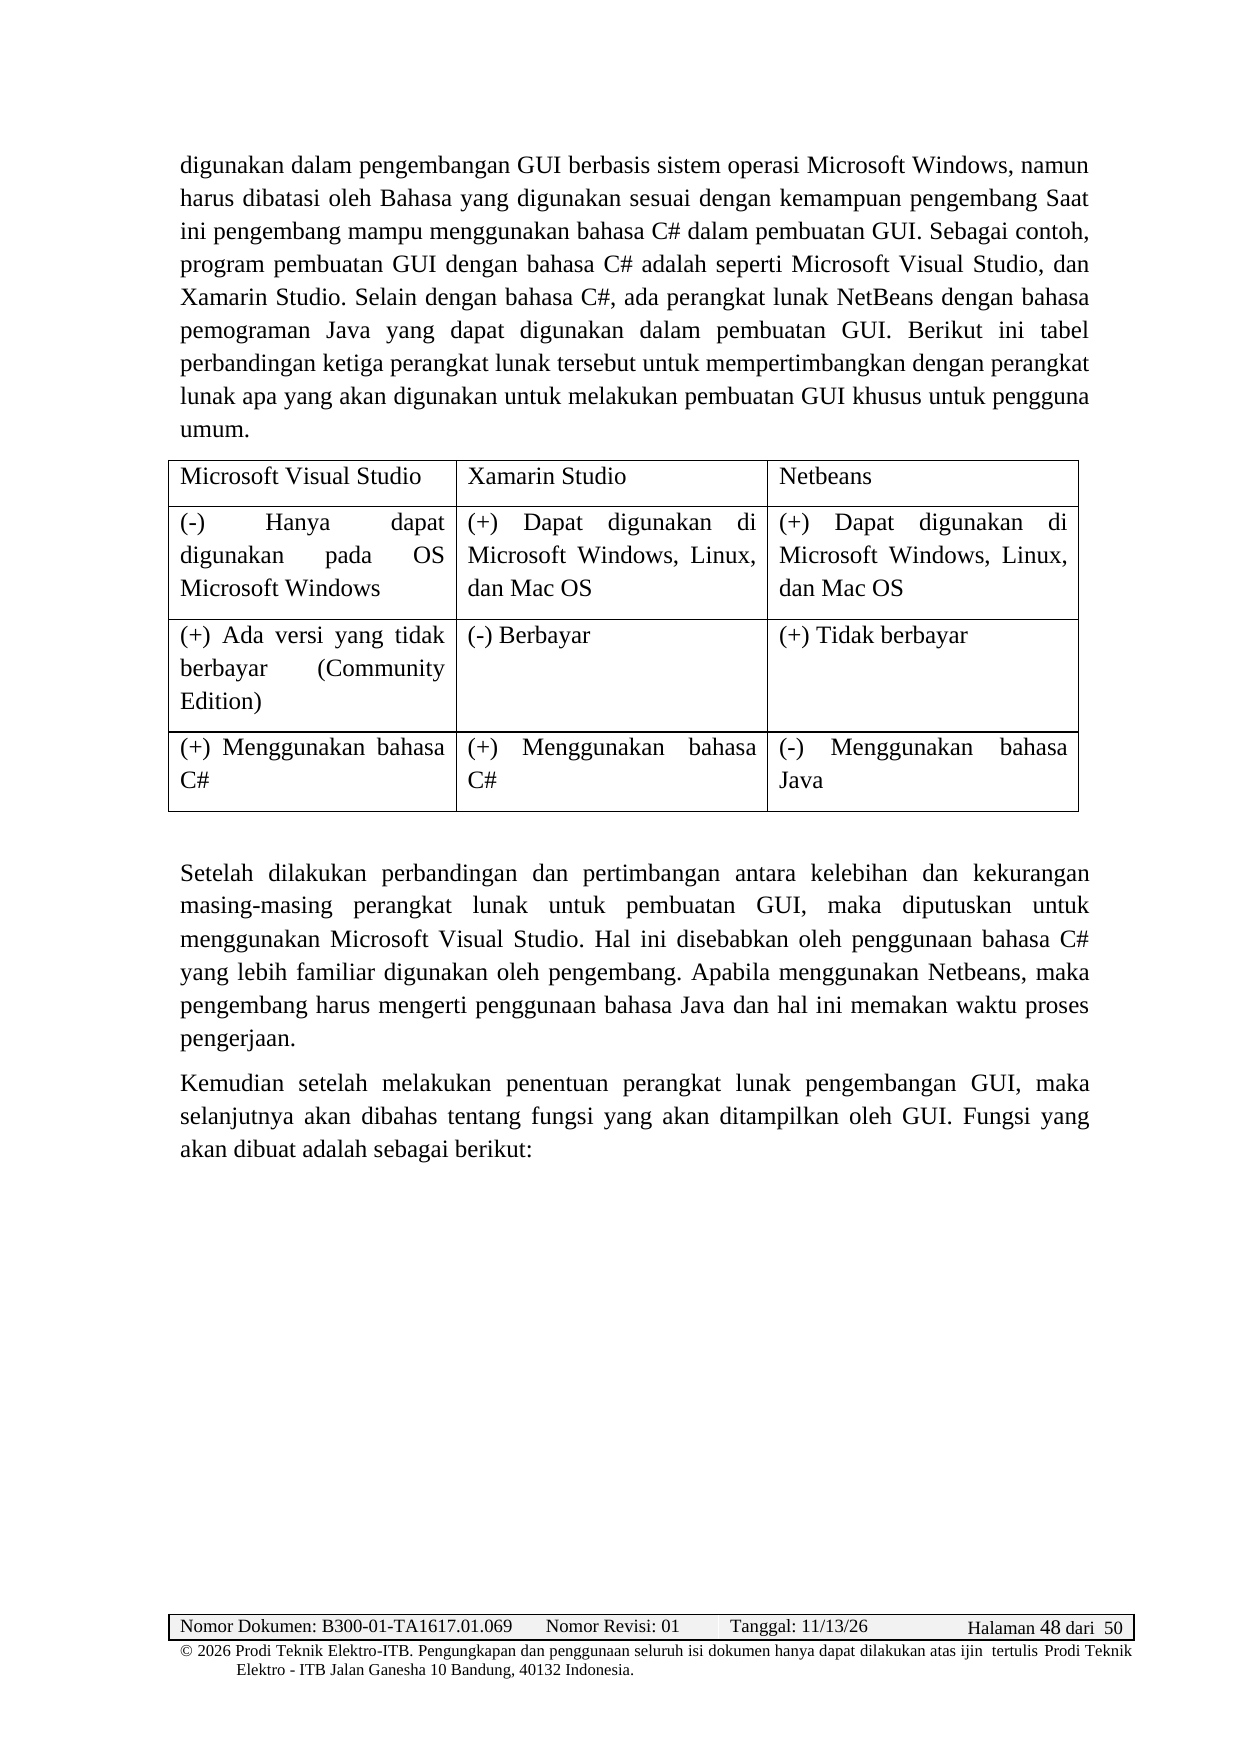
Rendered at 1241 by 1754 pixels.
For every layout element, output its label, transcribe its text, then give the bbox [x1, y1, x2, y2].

table_cell (+) Menggunakan bahasa C# [169, 733, 456, 811]
table_cell (+) Ada versi yang tidak berbayar (Community Edition) [169, 620, 456, 731]
table_cell (+) Tidak berbayar [768, 620, 1078, 731]
table_cell (+) Dapat digunakan di Microsoft Windows, Linux, dan Mac OS [768, 507, 1078, 619]
table_cell (-) Hanya dapat digunakan pada OS Microsoft Windows [169, 507, 456, 619]
text Kemudian setelah melakukan penentuan perangkat lunak pengembangan GUI, maka selanjutnya akan dibahas tentang fungsi yang akan ditampilkan oleh GUI. Fungsi yang akan dibuat adalah sebagai berikut: [180, 1068, 1090, 1163]
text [180, 150, 1090, 443]
table_header Netbeans [768, 461, 1078, 506]
text Setelah dilakukan perbandingan dan pertimbangan antara kelebihan dan kekurangan masing-masing perangkat lunak untuk pembuatan GUI, maka diputuskan untuk menggunakan Microsoft Visual Studio. Hal ini disebabkan oleh penggunaan bahasa C# yang lebih familiar digunakan oleh pengembang. Apabila menggunakan Netbeans, maka pengembang harus mengerti penggunaan bahasa Java dan hal ini memakan waktu proses pengerjaan. [180, 858, 1090, 1051]
table_cell (-) Menggunakan bahasa Java [768, 733, 1078, 811]
table_header Microsoft Visual Studio [169, 461, 456, 506]
table_header Xamarin Studio [457, 461, 767, 506]
table_cell (-) Berbayar [457, 620, 767, 731]
table_cell (+) Dapat digunakan di Microsoft Windows, Linux, dan Mac OS [457, 507, 767, 619]
table_cell (+) Menggunakan bahasa C# [457, 733, 767, 811]
